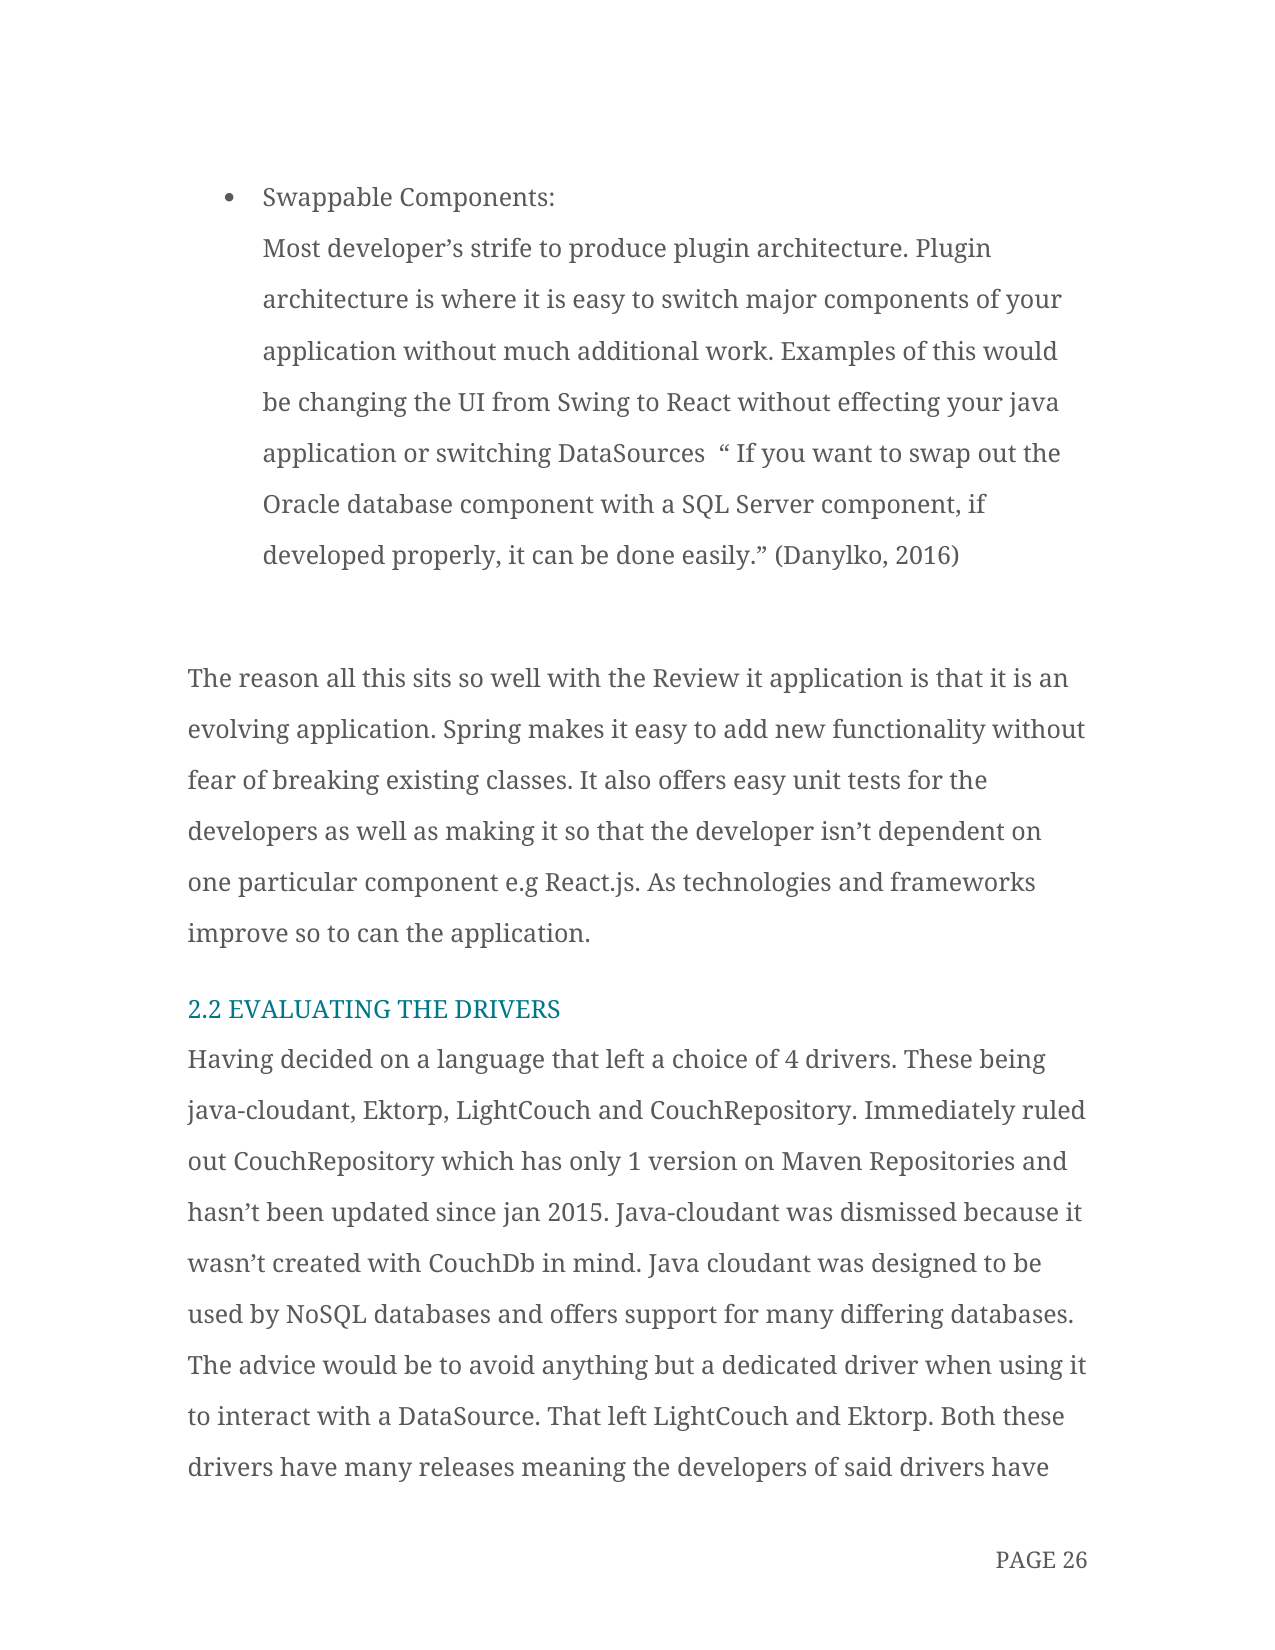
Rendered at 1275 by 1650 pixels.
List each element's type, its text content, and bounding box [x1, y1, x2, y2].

list Swappable Components: [225, 180, 1087, 214]
list Most developer’s strife to produce plugin architecture. Plugin architecture is where it is easy to switch major components of your application without much additional work. Examples of this would be changing the UI from Swing to React without effecting your java application or switching DataSources “ If you want to swap out the Oracle database component with a SQL Server component, if developed properly, it can be done easily.” [262, 231, 1087, 571]
text The reason all this sits so well with the Review it application is that it is an evolving application. Spring makes it easy to add new functionality without fear of breaking existing classes. It also offers easy unit tests for the developers as well as making it so that the developer isn’t dependent on one particular component e.g React.js. As technologies and frameworks improve so to can the application. [187, 660, 1087, 949]
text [187, 1041, 1087, 1484]
subtitle 2.2 Evaluating the Drivers [187, 991, 1087, 1026]
